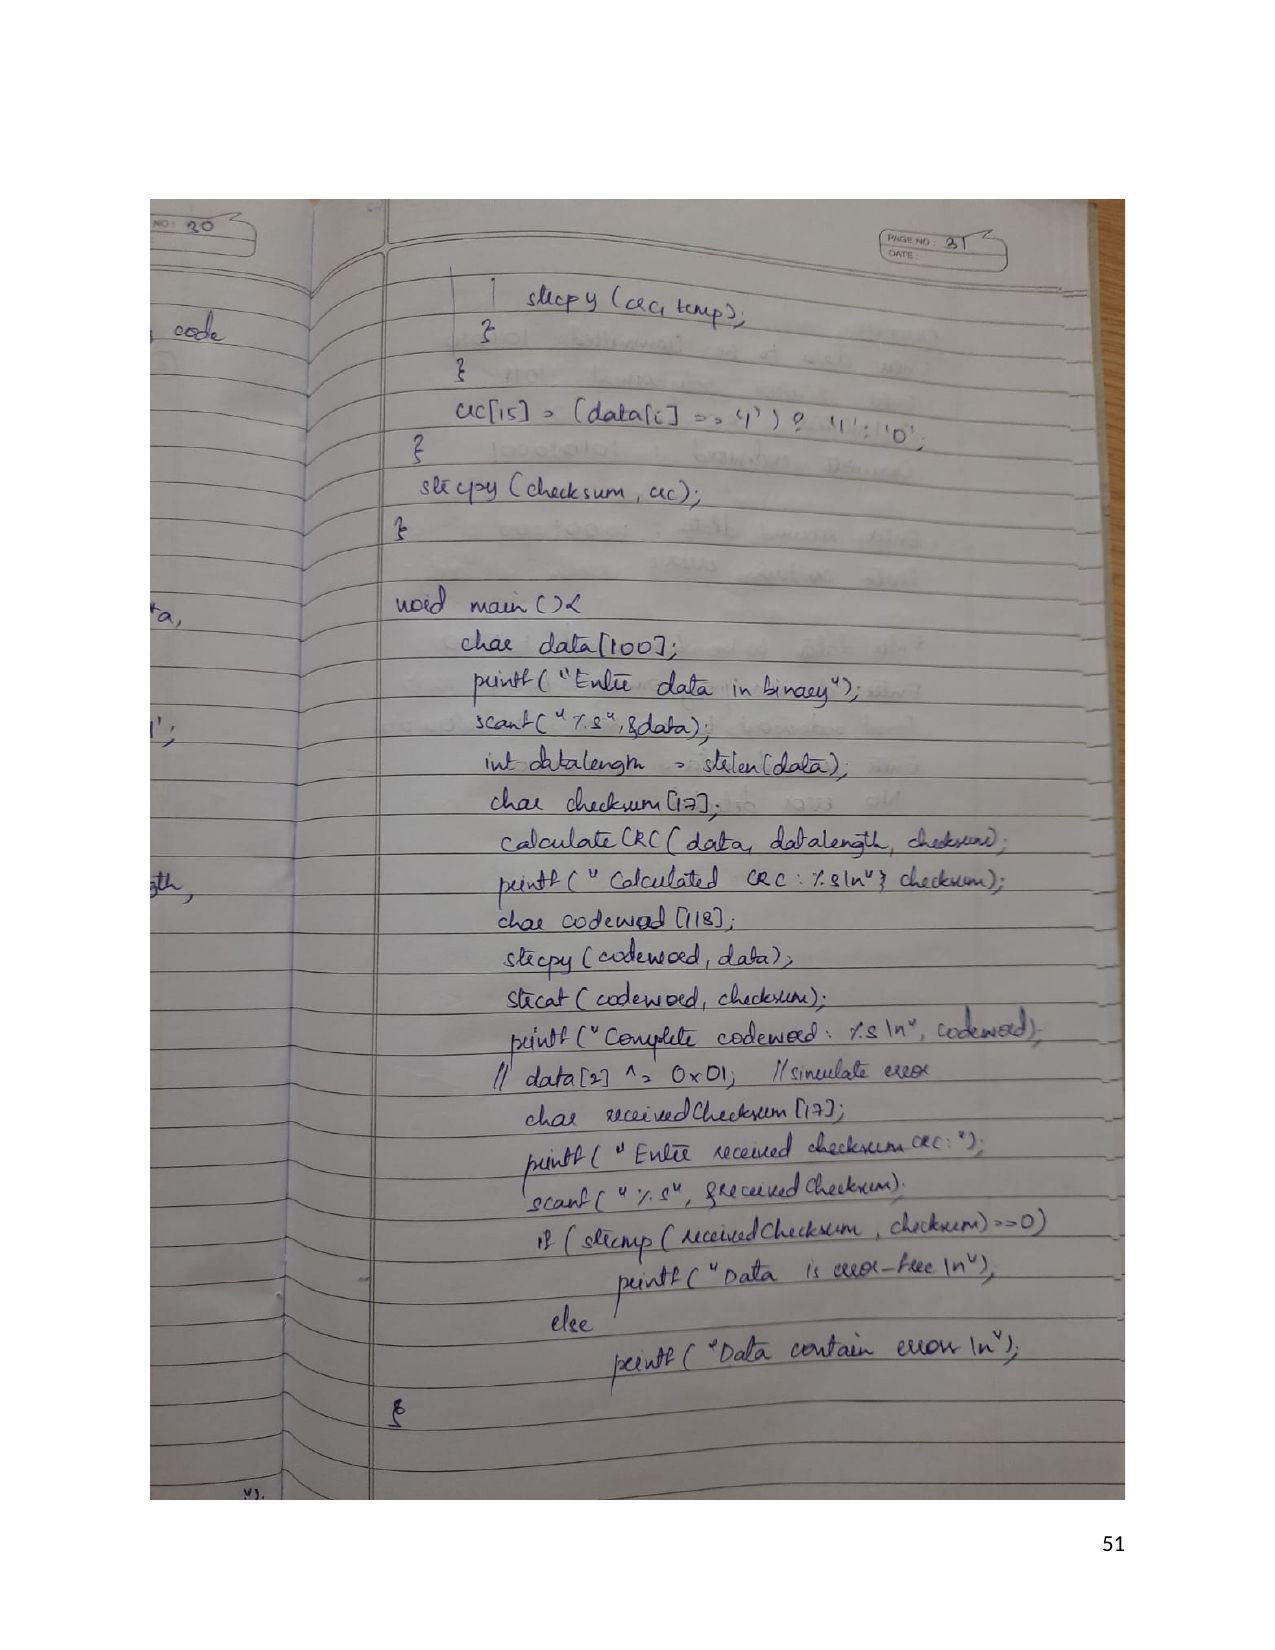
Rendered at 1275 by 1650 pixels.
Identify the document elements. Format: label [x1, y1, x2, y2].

picture [150, 199, 1125, 1500]
